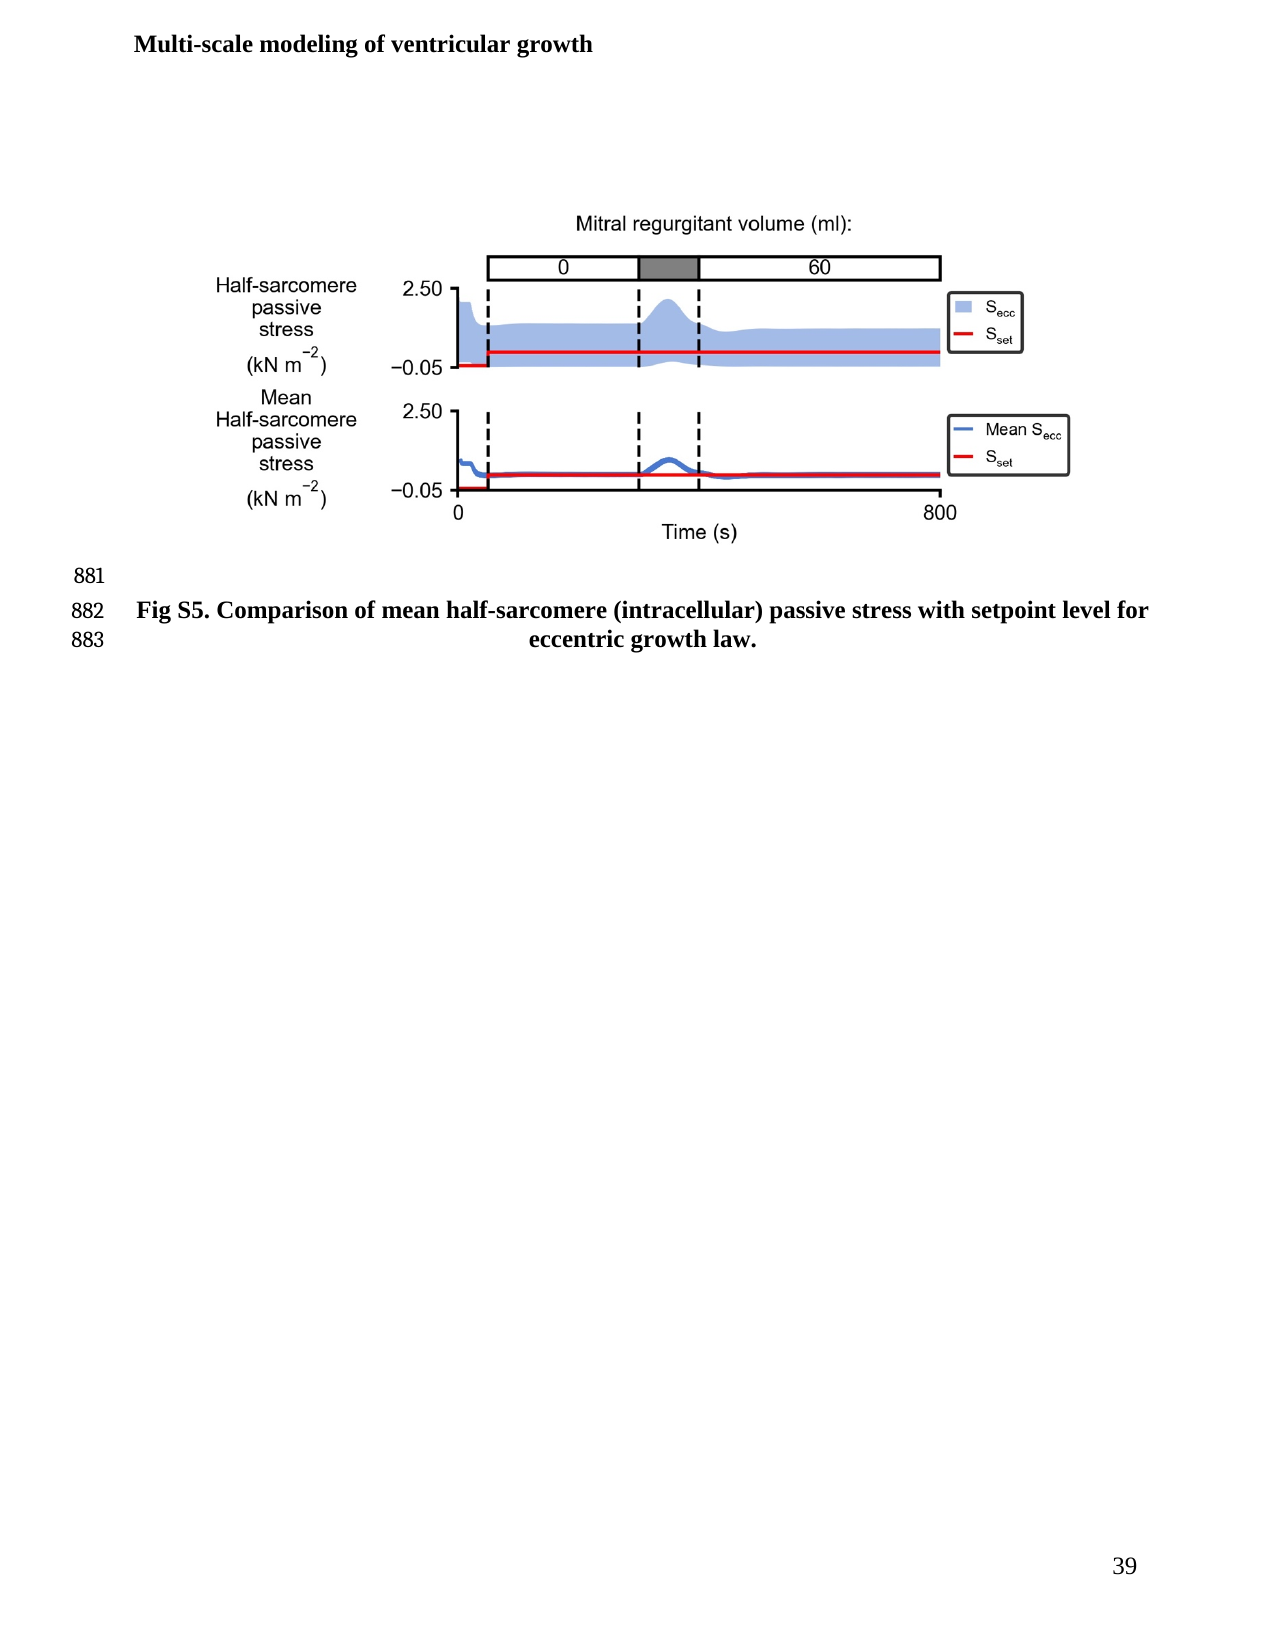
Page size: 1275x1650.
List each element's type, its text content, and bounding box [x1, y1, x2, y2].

picture [192, 118, 1093, 584]
